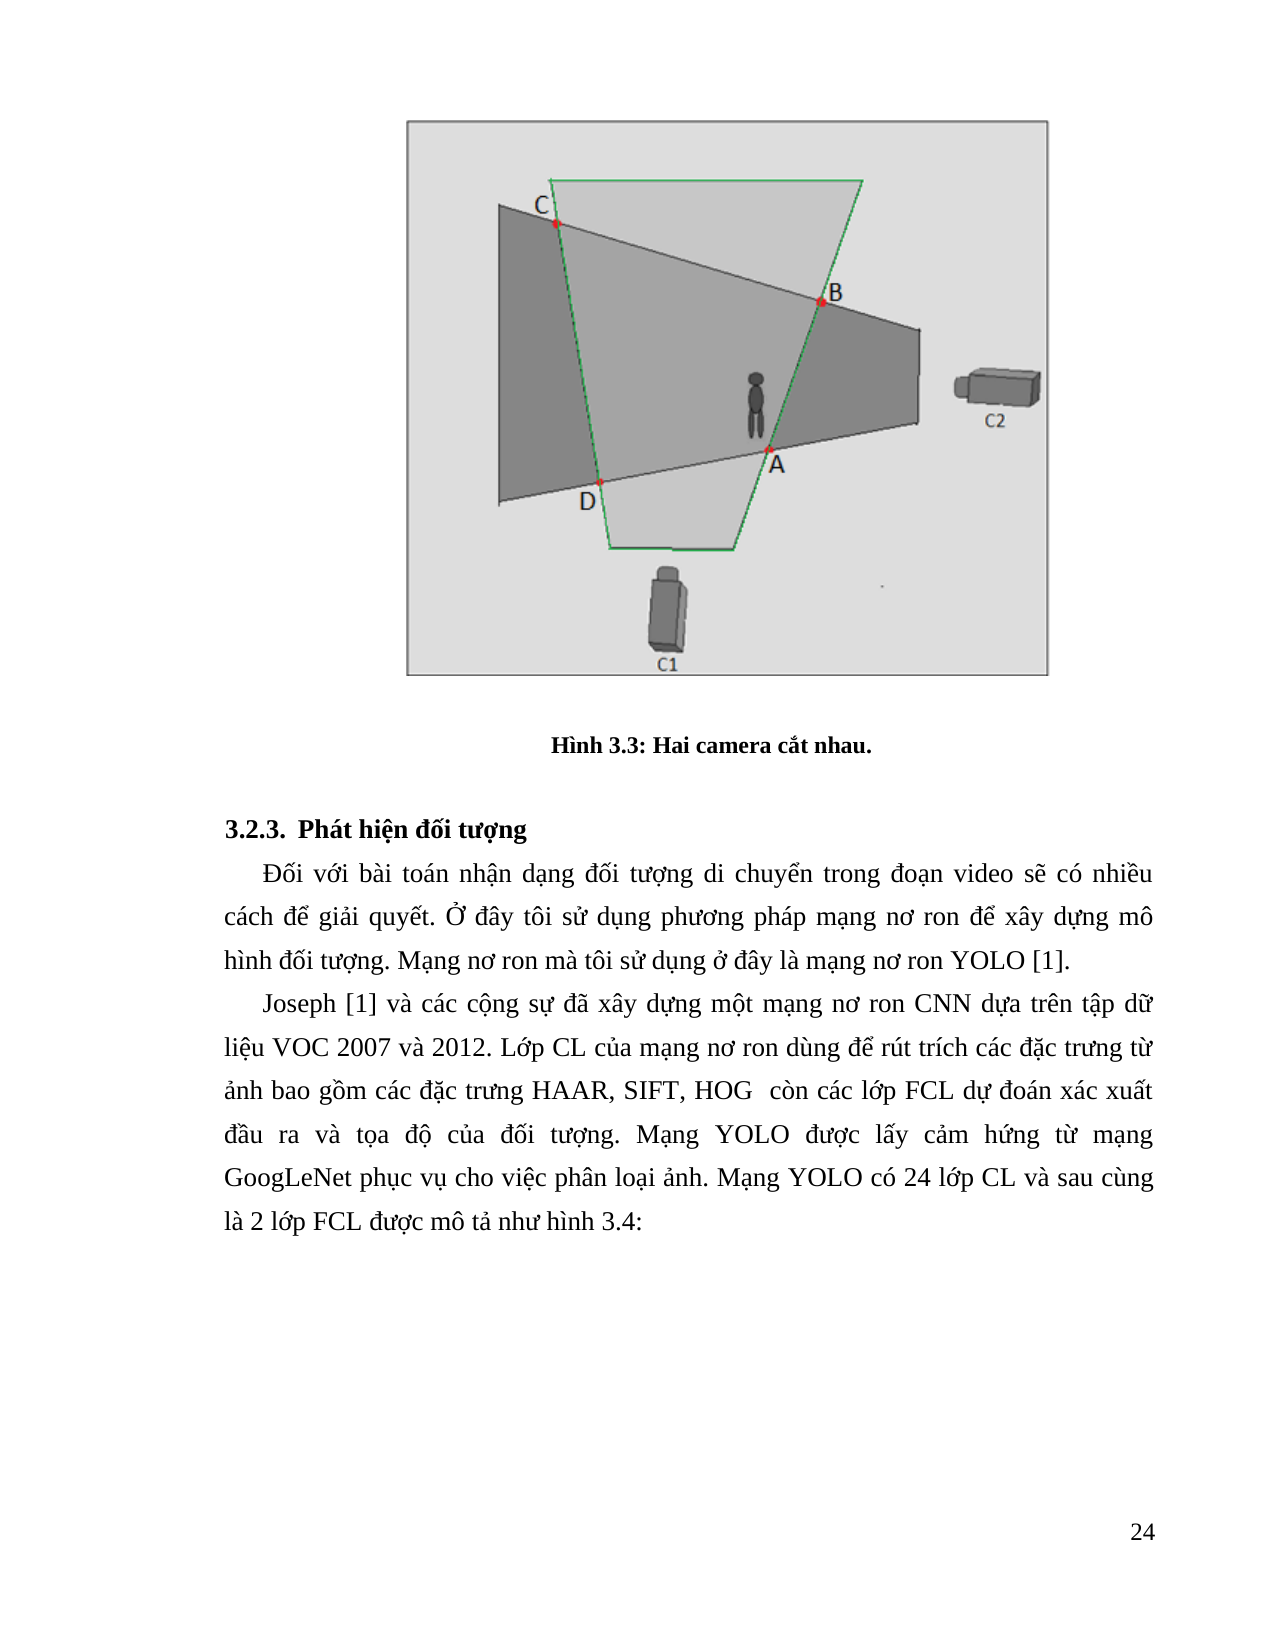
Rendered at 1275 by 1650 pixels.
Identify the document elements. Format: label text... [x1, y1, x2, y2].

text Joseph [1] và các cộng sự đã xây dựng một mạng nơ ron CNN dựa trên tập dữ liệu VOC 2007 và 2012. Lớp CL của mạng nơ ron dùng để rút trích các đặc trưng từ ảnh bao gồm các đặc trưng HAAR, SIFT, HOG còn các lớp FCL dự đoán xác xuất đầu ra và tọa độ của đối tượng. Mạng YOLO được lấy cảm hứng từ mạng GoogLeNet phục vụ cho việc phân loại ảnh. Mạng YOLO có 24 lớp CL và sau cùng là 2 lớp FCL được mô tả như hình 3.4: [224, 987, 1155, 1236]
list Hình 3.3: Hai camera cắt nhau. [268, 731, 1155, 758]
text Đối với bài toán nhận dạng đối tượng di chuyển trong đoạn video sẽ có nhiều cách để giải quyết. Ở đây tôi sử dụng phương pháp mạng nơ ron để xây dựng mô hình đối tượng. Mạng nơ ron mà tôi sử dụng ở đây là mạng nơ ron YOLO [1]. [224, 857, 1155, 975]
list Phát hiện đối tượng [225, 813, 1155, 844]
picture [406, 120, 1051, 676]
